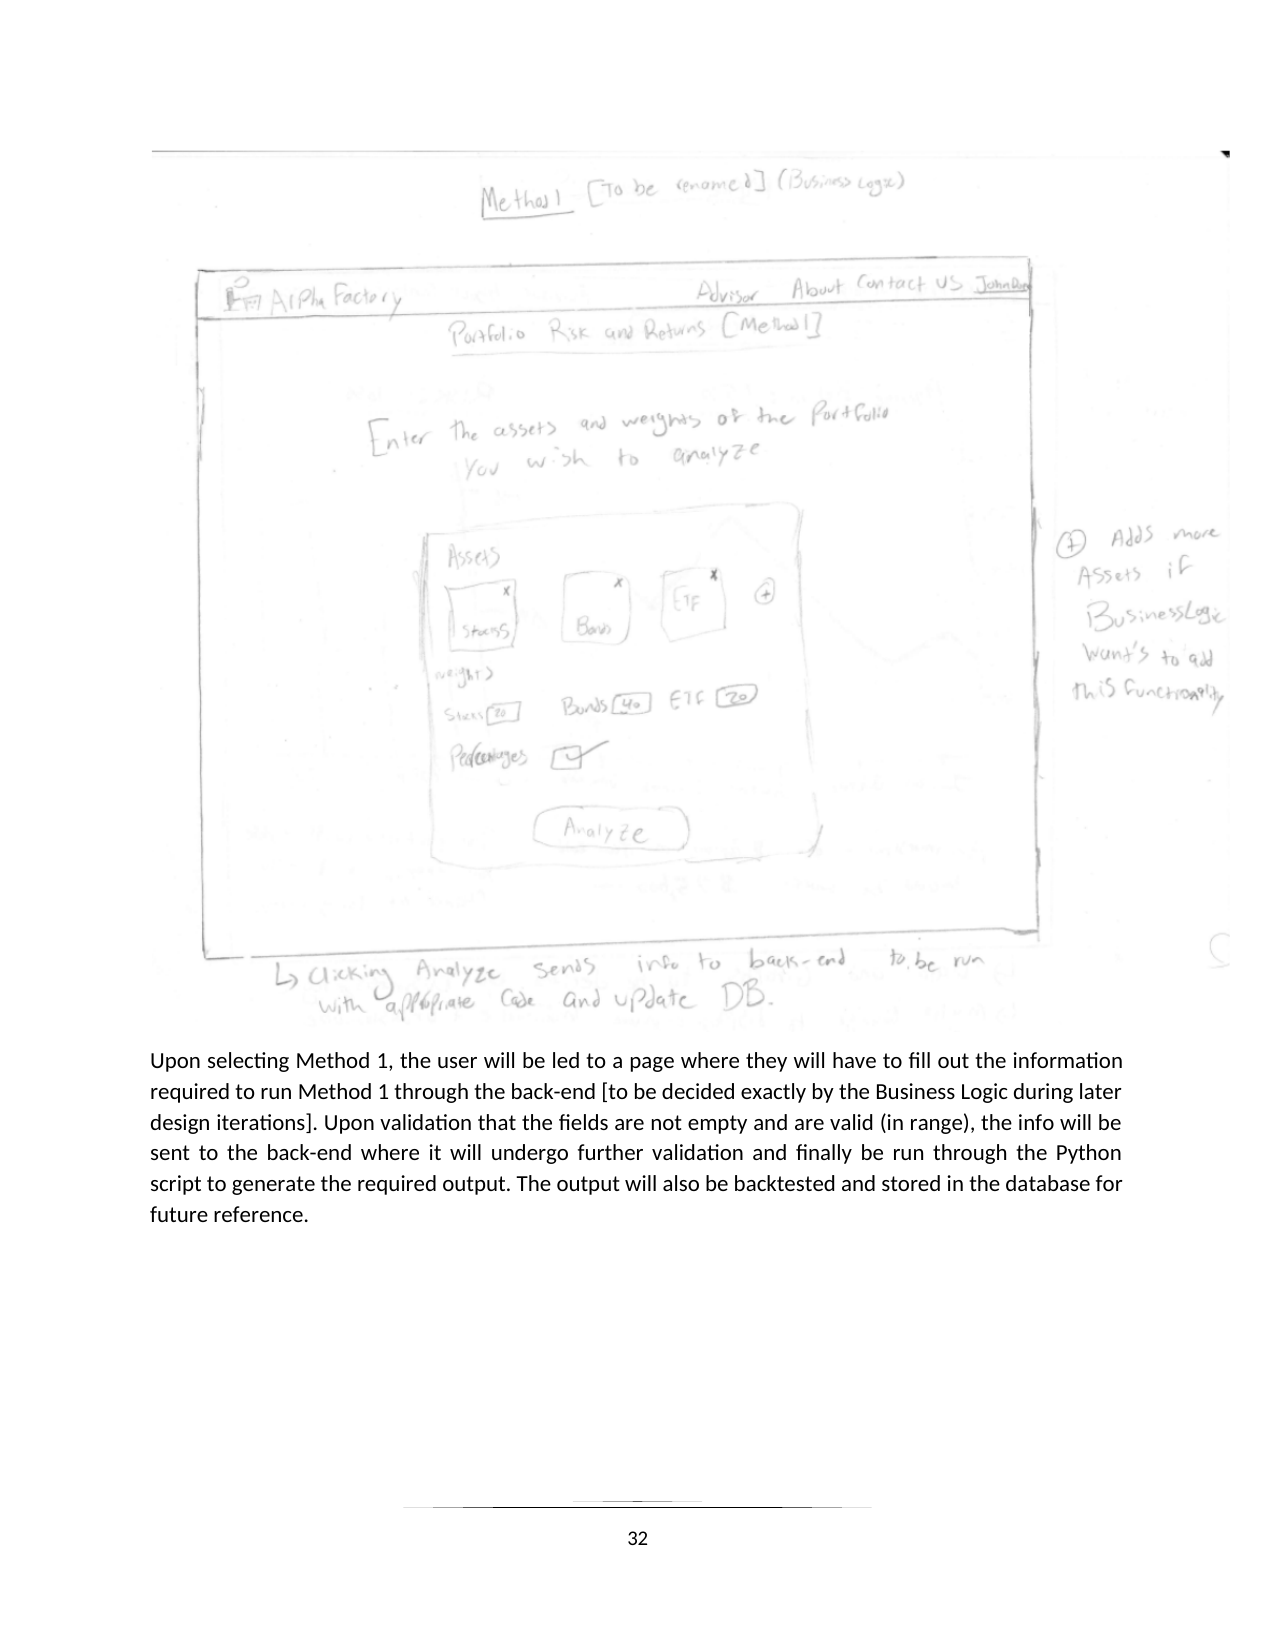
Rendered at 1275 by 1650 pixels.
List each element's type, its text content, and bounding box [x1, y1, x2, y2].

text Upon selecting Method 1, the user will be led to a page where they will have to fill out the information required to run Method 1 through the back-end [to be decided exactly by the Business Logic during later design iterations]. Upon validation that the fields are not empty and are valid (in range), the info will be sent to the back-end where it will undergo further validation and finally be run through the Python script to generate the required output. The output will also be backtested and stored in the database for future reference. [150, 1046, 1125, 1228]
